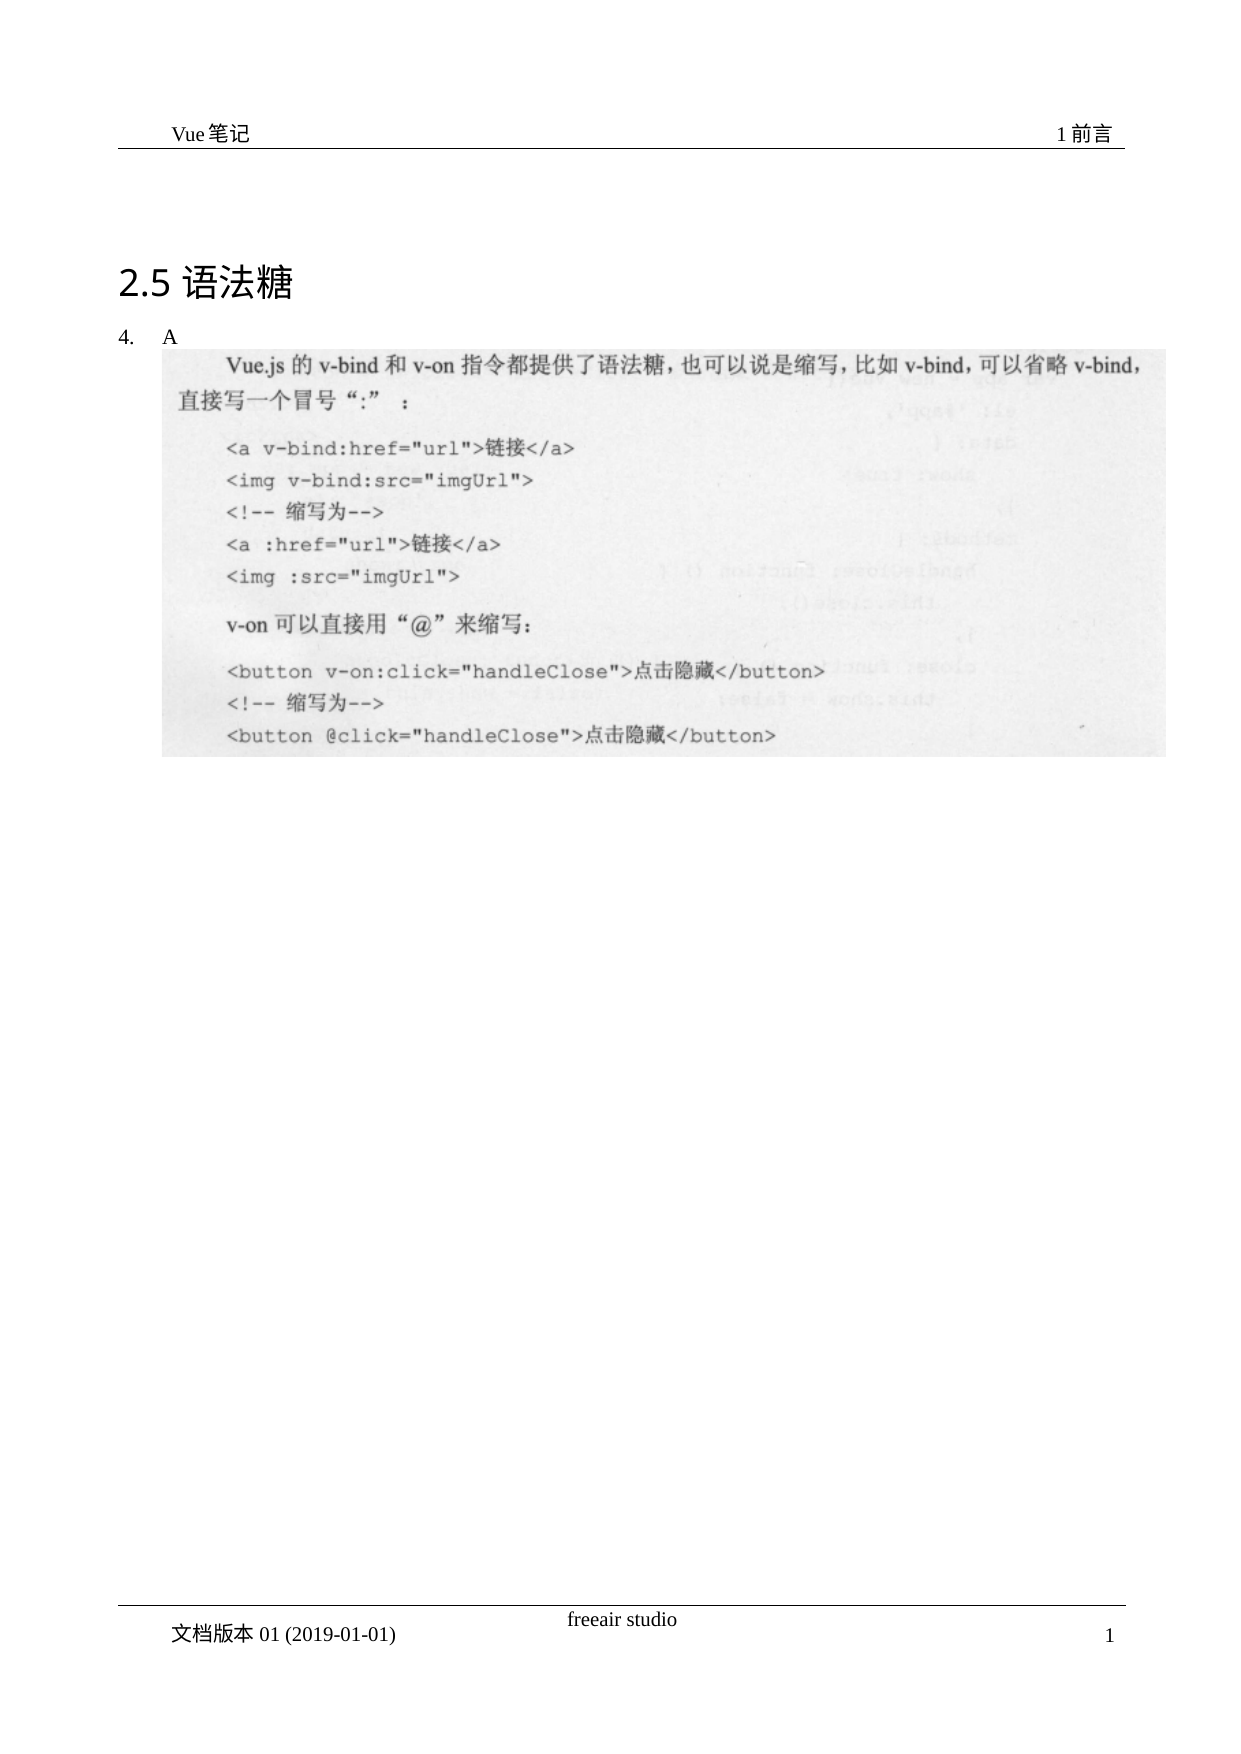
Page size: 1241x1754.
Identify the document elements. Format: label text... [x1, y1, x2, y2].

subtitle 语法糖 [118, 253, 1122, 307]
picture [161, 349, 1166, 757]
list A [118, 307, 1122, 349]
